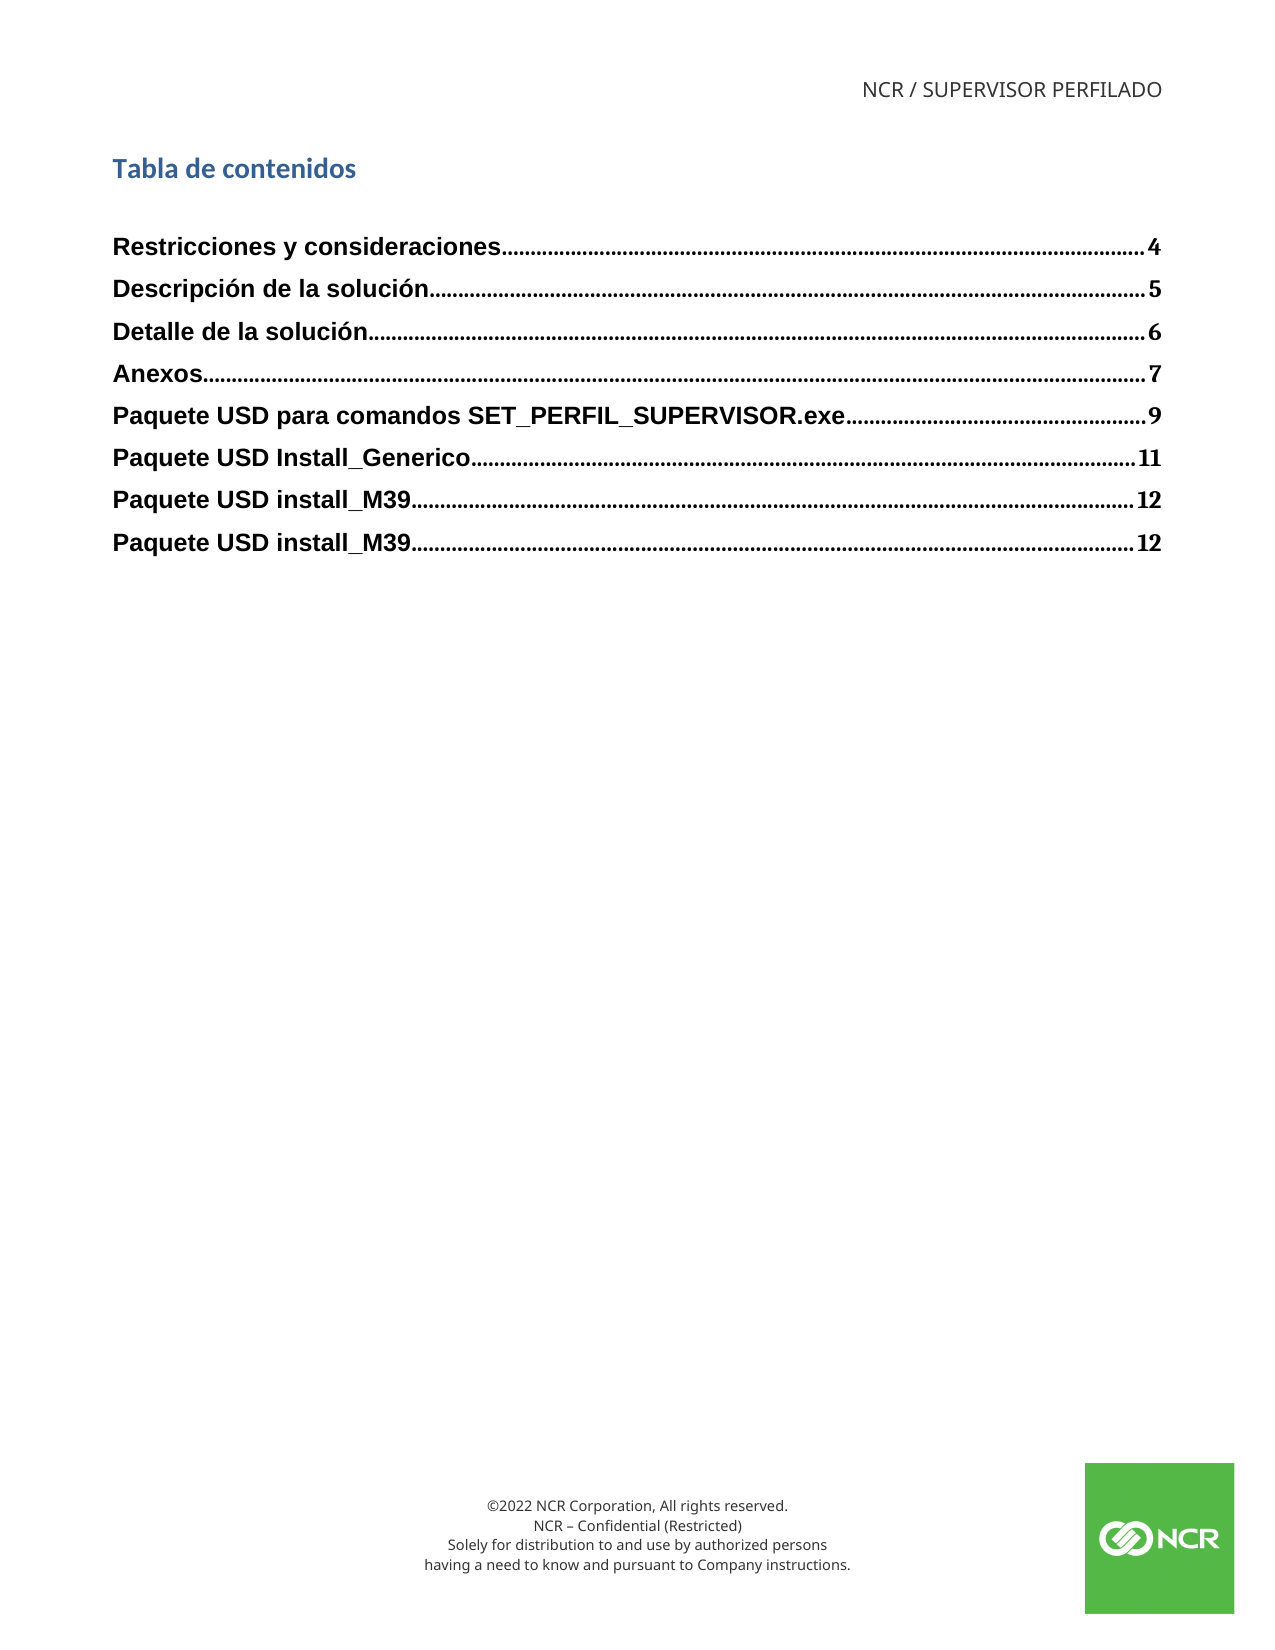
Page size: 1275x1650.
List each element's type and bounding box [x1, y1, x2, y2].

picture [1084, 1463, 1235, 1614]
